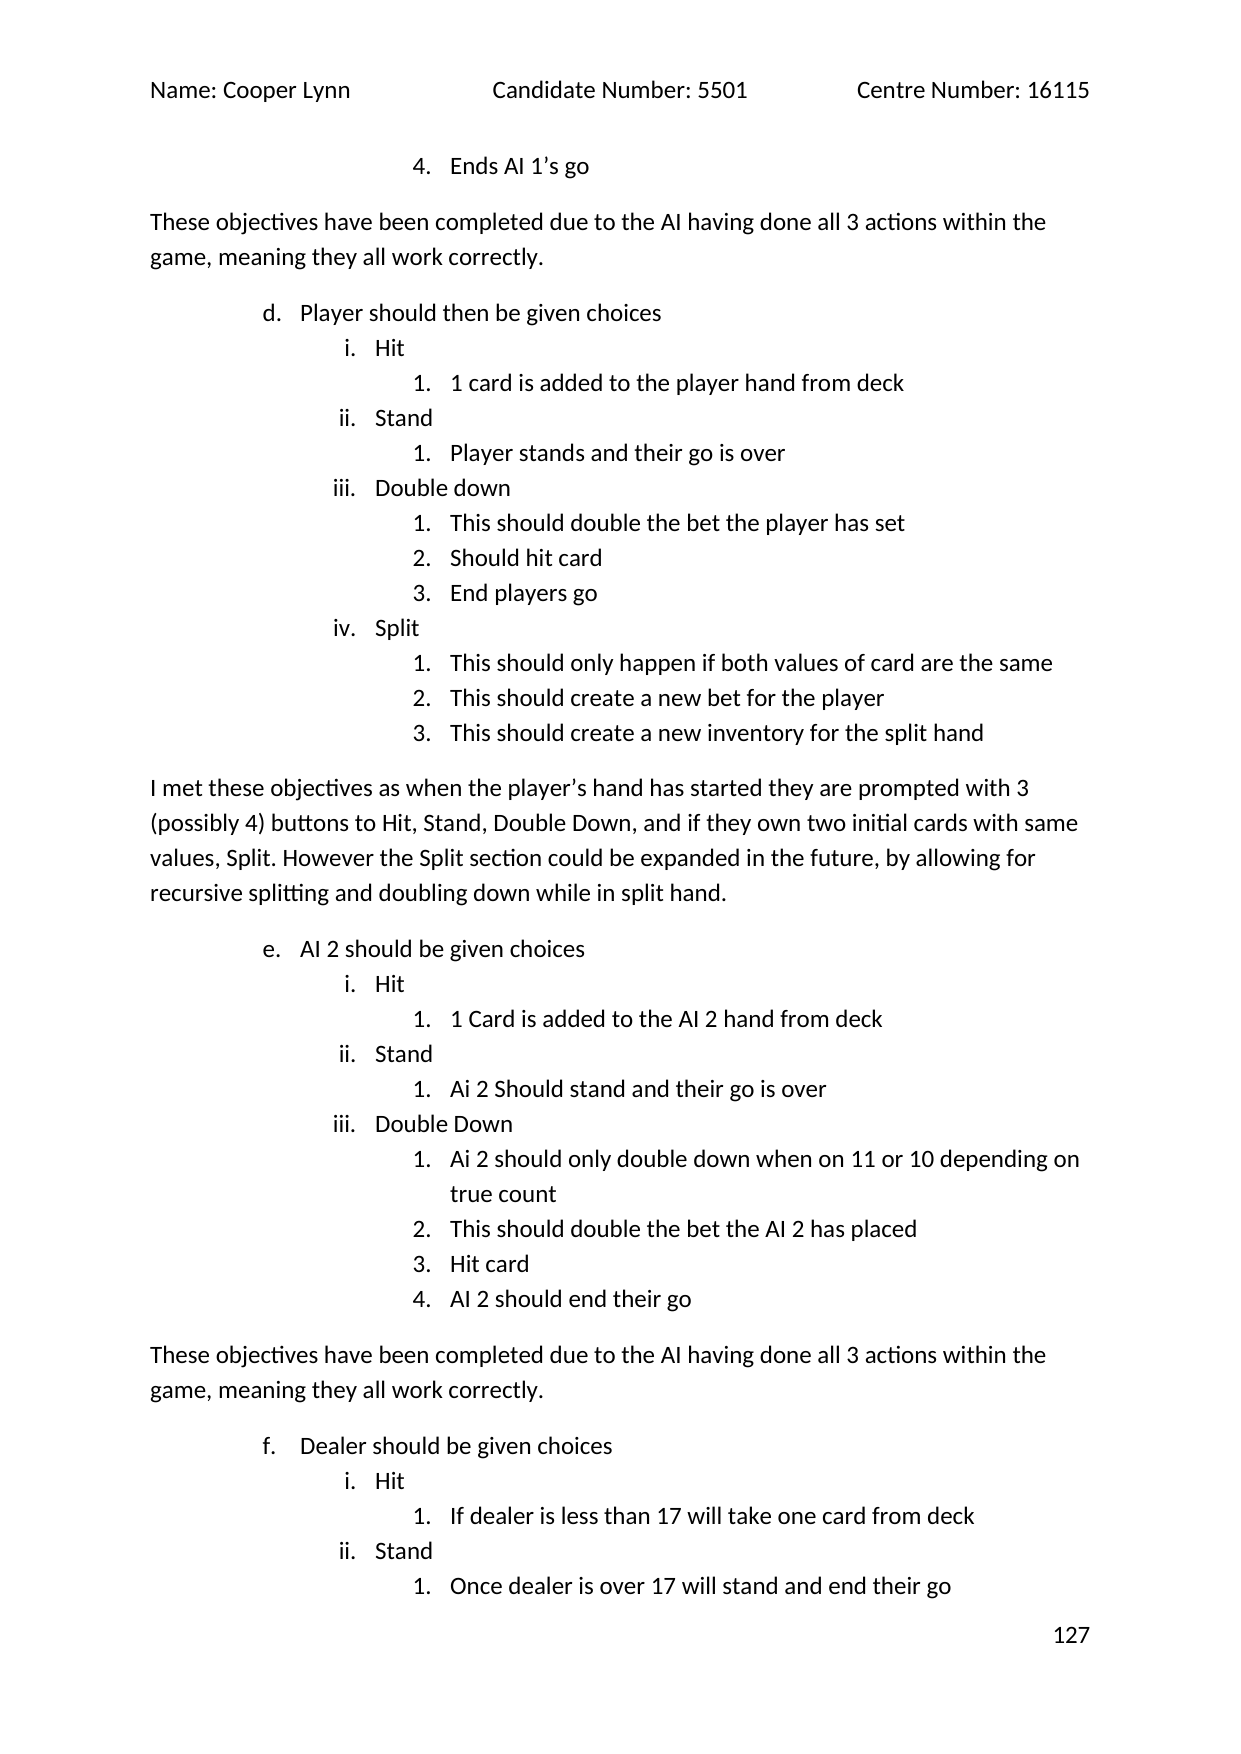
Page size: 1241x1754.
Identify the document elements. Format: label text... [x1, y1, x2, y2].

list Dealer should be given choices [262, 1430, 1090, 1461]
list Once dealer is over 17 will stand and end their go [412, 1570, 1090, 1601]
list Double down [356, 472, 1090, 502]
list Hit [356, 1465, 1090, 1496]
list Should hit card [412, 542, 1090, 572]
list If dealer is less than 17 will take one card from deck [412, 1500, 1090, 1531]
list Ends AI 1’s go [412, 150, 1090, 181]
text I met these objectives as when the player’s hand has started they are prompted with 3 (possibly 4) buttons to Hit, Stand, Double Down, and if they own two initial cards with same values, Split. However the Split section could be expanded in the future, by allowing for recursive splitting and doubling down while in split hand. [150, 772, 1090, 908]
list This should double the bet the AI 2 has placed [412, 1213, 1090, 1244]
list This should double the bet the player has set [412, 507, 1090, 537]
list AI 2 should end their go [412, 1283, 1090, 1314]
list Stand [356, 1535, 1090, 1566]
list Hit [356, 968, 1090, 999]
list Ai 2 should only double down when on 11 or 10 depending on true count [412, 1143, 1090, 1209]
list This should create a new inventory for the split hand [412, 717, 1090, 747]
list End players go [412, 577, 1090, 607]
list Hit card [412, 1248, 1090, 1279]
list Double Down [356, 1108, 1090, 1139]
list Hit [356, 332, 1090, 362]
list Stand [356, 1038, 1090, 1069]
list Player stands and their go is over [412, 437, 1090, 467]
list Player should then be given choices [262, 297, 1090, 327]
list This should create a new bet for the player [412, 682, 1090, 712]
list Split [356, 612, 1090, 642]
list This should only happen if both values of card are the same [412, 647, 1090, 677]
list Stand [356, 402, 1090, 432]
list 1 card is added to the player hand from deck [412, 367, 1090, 397]
text These objectives have been completed due to the AI having done all 3 actions within the game, meaning they all work correctly. [150, 1339, 1090, 1405]
list AI 2 should be given choices [262, 933, 1090, 964]
list 1 Card is added to the AI 2 hand from deck [412, 1003, 1090, 1034]
list Ai 2 Should stand and their go is over [412, 1073, 1090, 1104]
text These objectives have been completed due to the AI having done all 3 actions within the game, meaning they all work correctly. [150, 206, 1090, 271]
